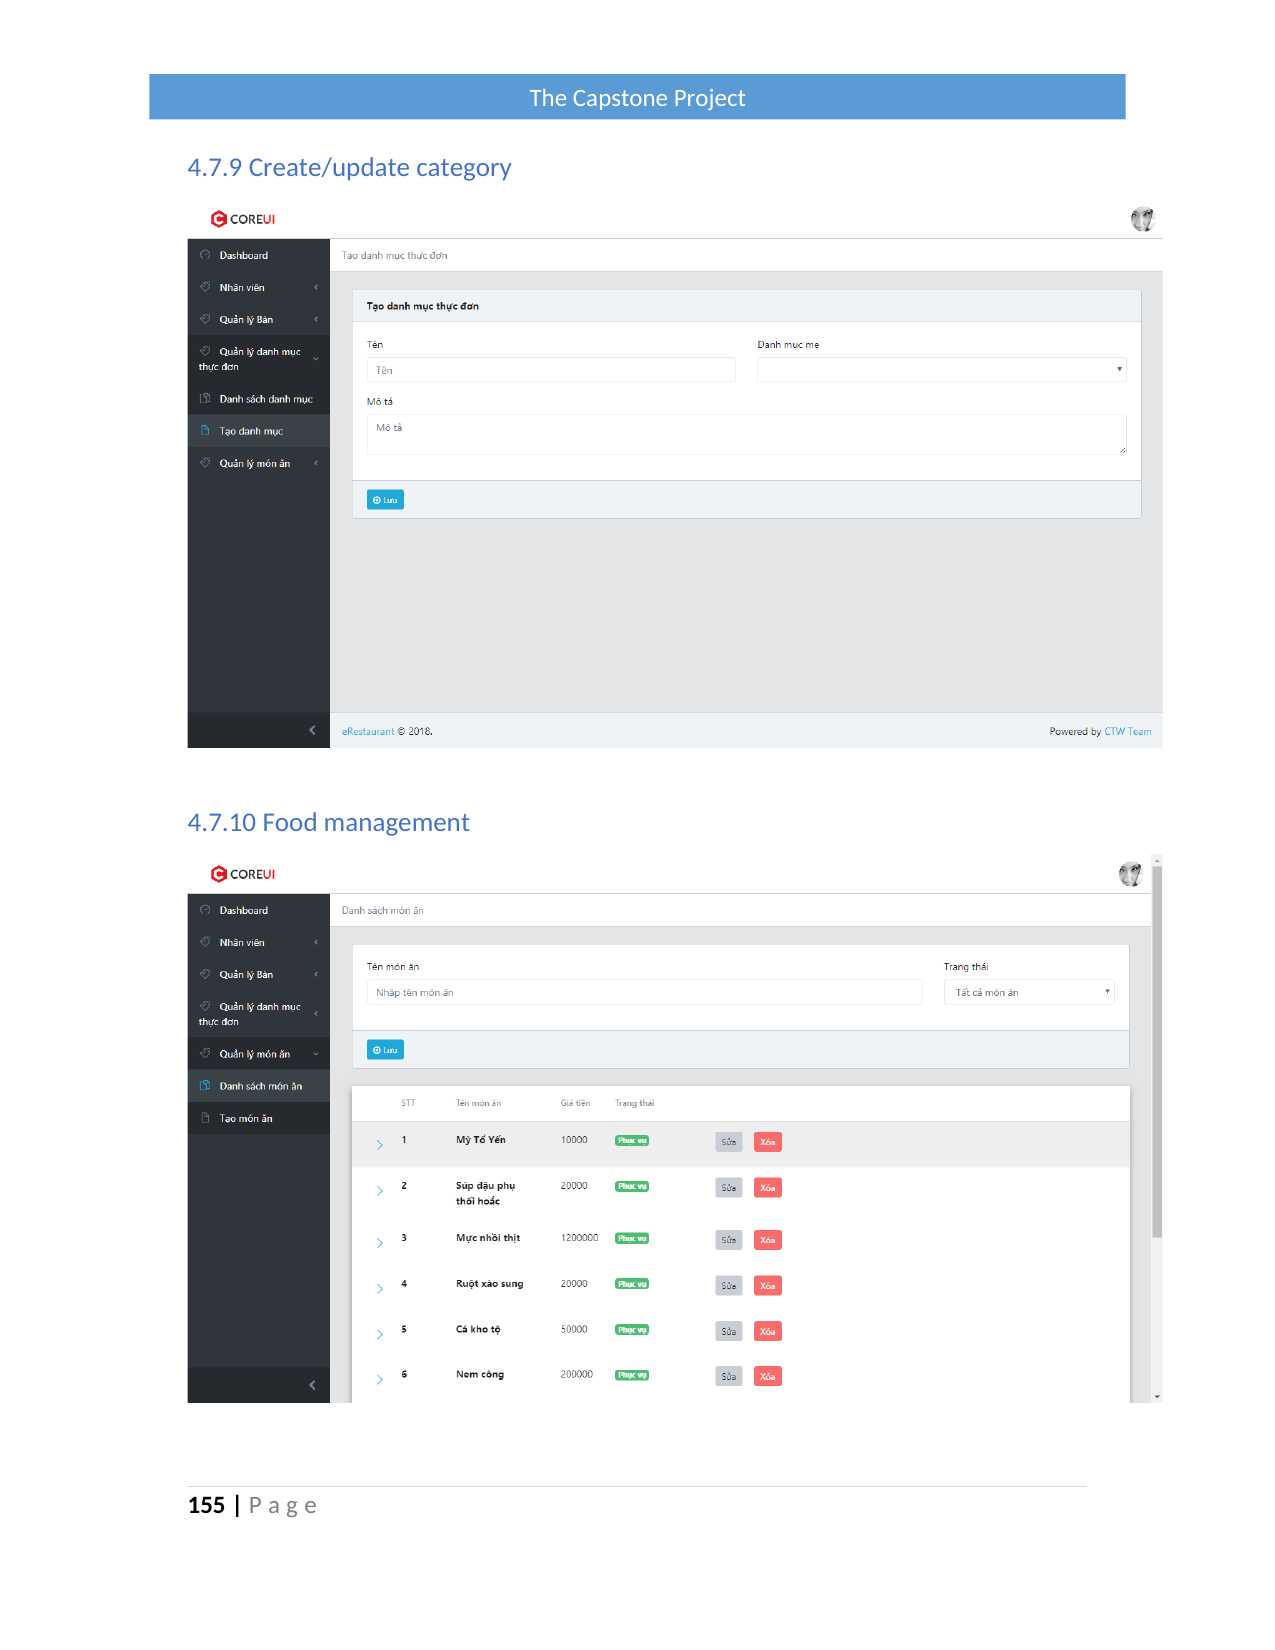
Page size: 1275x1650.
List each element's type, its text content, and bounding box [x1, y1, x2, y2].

picture [187, 854, 1163, 1403]
picture [187, 199, 1163, 748]
subtitle Create/update category [187, 150, 1087, 183]
subtitle Food management [187, 805, 1087, 838]
